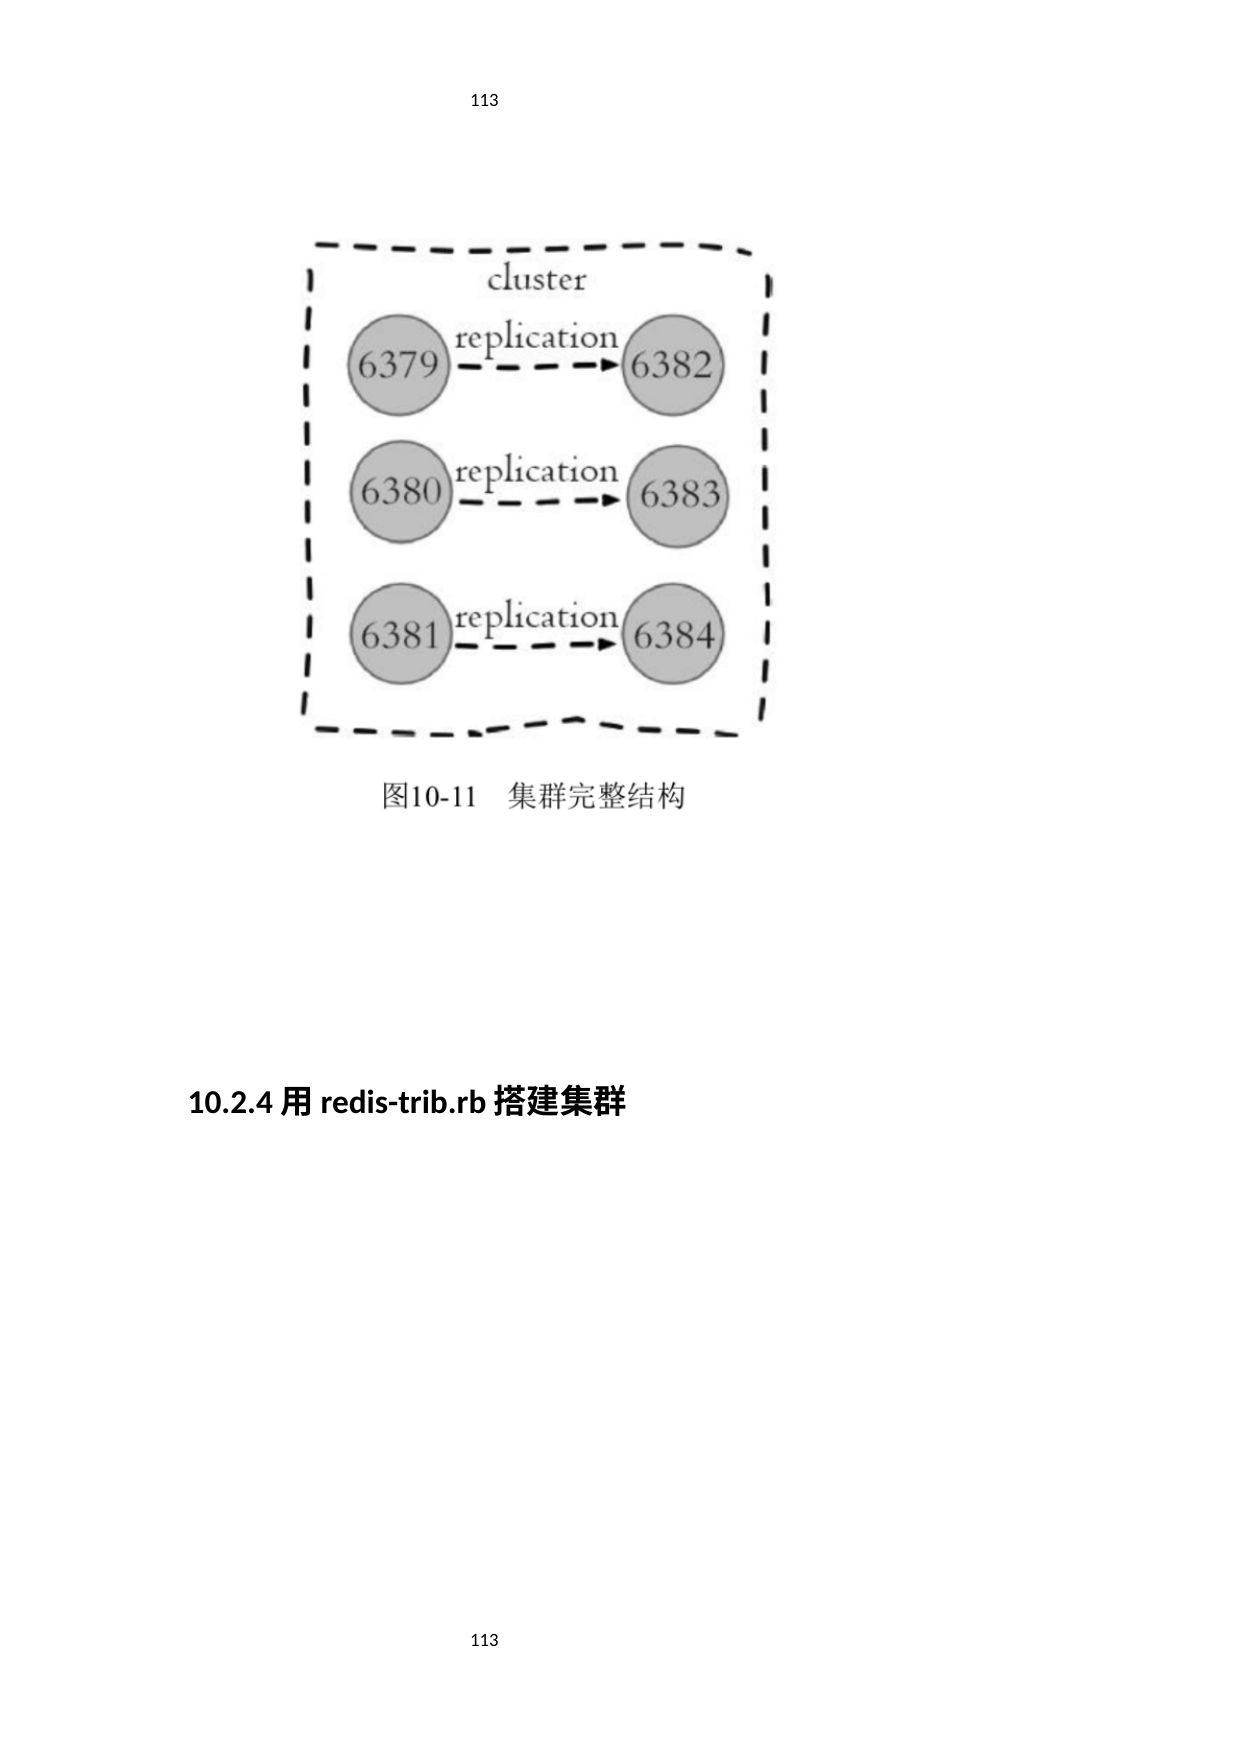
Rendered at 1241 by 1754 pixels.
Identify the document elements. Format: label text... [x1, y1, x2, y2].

picture [187, 162, 988, 842]
subtitle 10.2.4 用redis-trib.rb搭建集群 [187, 1067, 1053, 1132]
